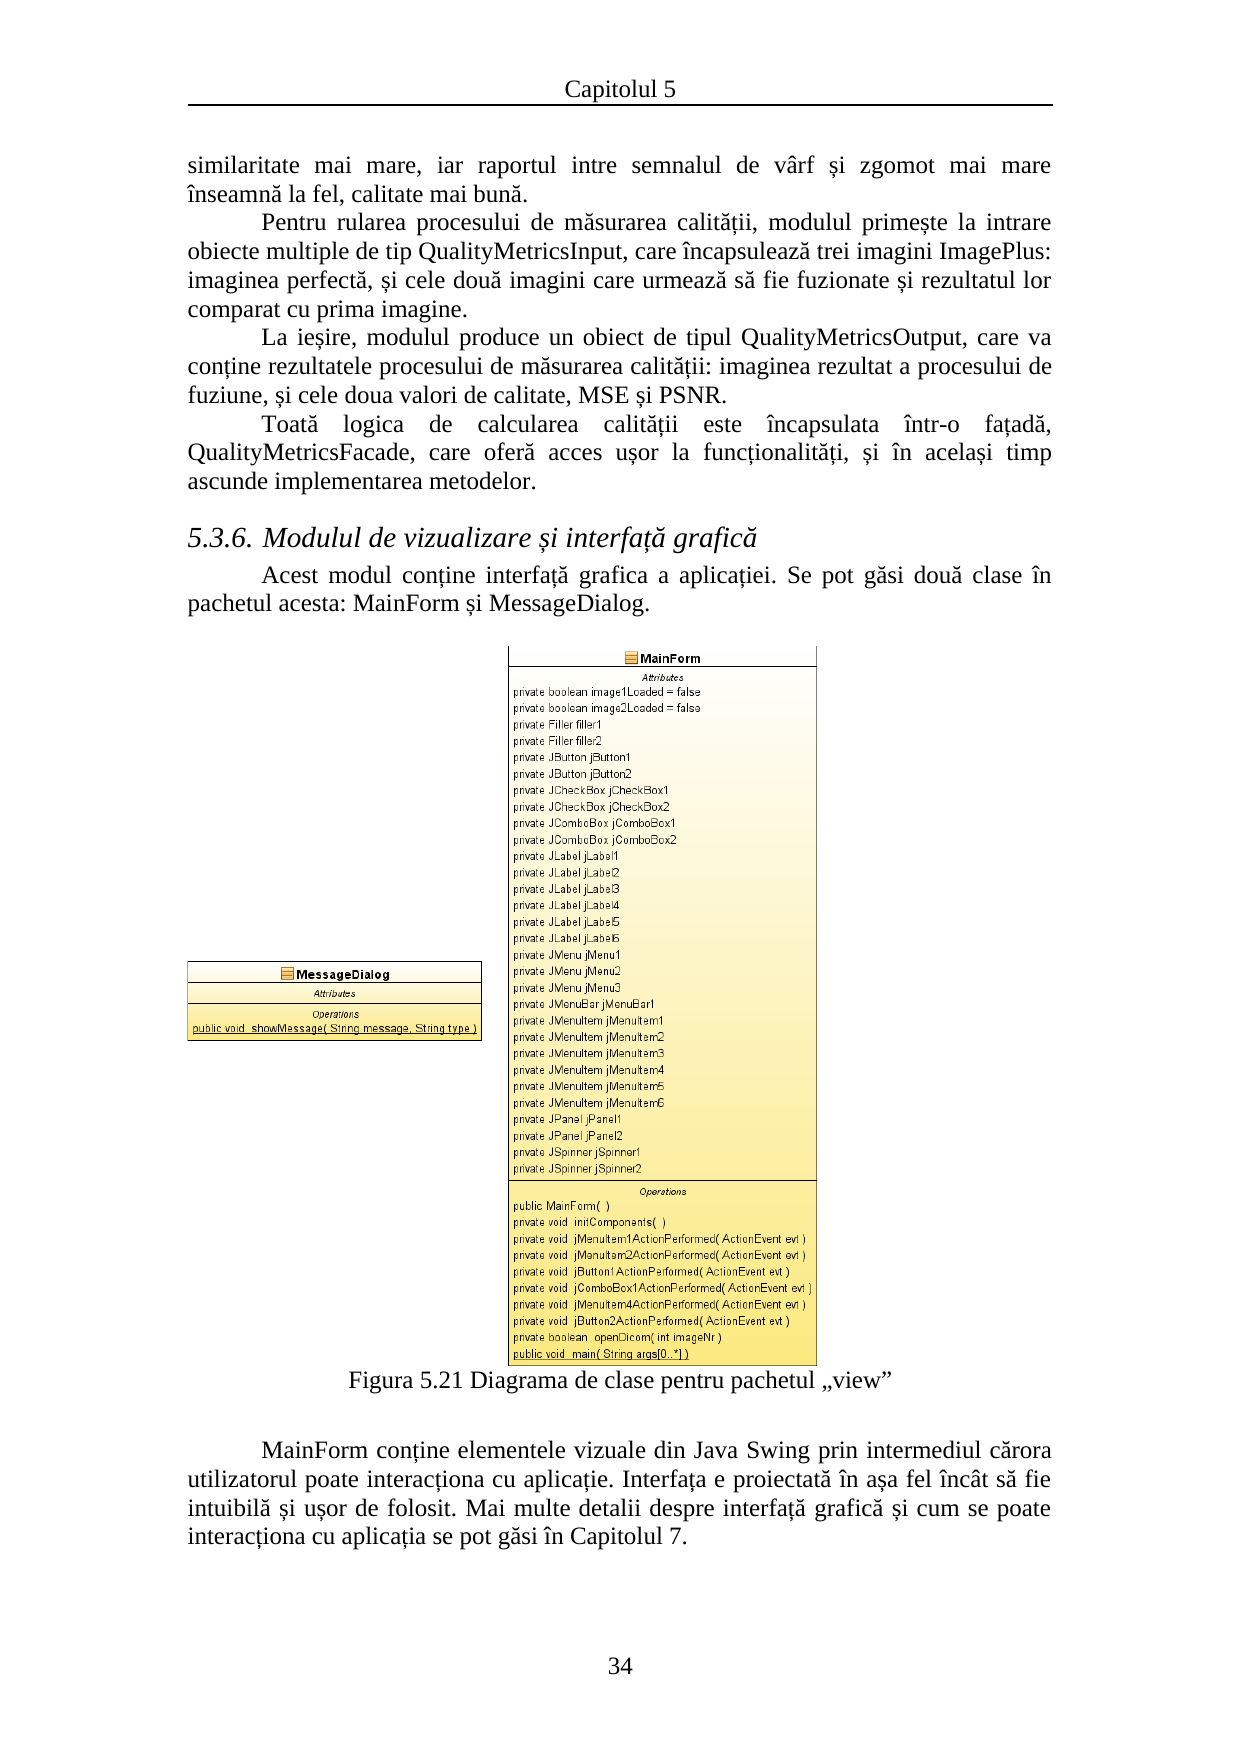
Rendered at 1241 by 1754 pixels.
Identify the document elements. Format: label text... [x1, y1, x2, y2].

text Toată logica de calcularea calității este încapsulata într-o fațadă, QualityMetricsFacade, care oferă acces ușor la funcționalități, și în același timp ascunde implementarea metodelor. [187, 409, 1053, 495]
text MainForm conține elementele vizuale din Java Swing prin intermediul cărora utilizatorul poate interacționa cu aplicație. Interfața e proiectată în așa fel încât să fie intuibilă și ușor de folosit. Mai multe detalii despre interfață grafică și cum se poate interacționa cu aplicația se pot găsi în Capitolul 7. [187, 1435, 1053, 1550]
picture [187, 646, 1128, 1366]
text Pentru rularea procesului de măsurarea calității, modulul primește la intrare obiecte multiple de tip QualityMetricsInput, care încapsulează trei imagini ImagePlus: imaginea perfectă, și cele două imagini care urmează să fie fuzionate și rezultatul lor comparat cu prima imagine. [187, 207, 1053, 322]
subtitle Modulul de vizualizare și interfață grafică [187, 520, 1053, 553]
text La ieșire, modulul produce un obiect de tipul QualityMetricsOutput, care va conține rezultatele procesului de măsurarea calității: imaginea rezultat a procesului de fuziune, și cele doua valori de calitate, MSE și PSNR. [187, 322, 1053, 409]
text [187, 150, 1053, 207]
text Acest modul conține interfață grafica a aplicației. Se pot găsi două clase în pachetul acesta: MainForm și MessageDialog. [187, 560, 1053, 617]
